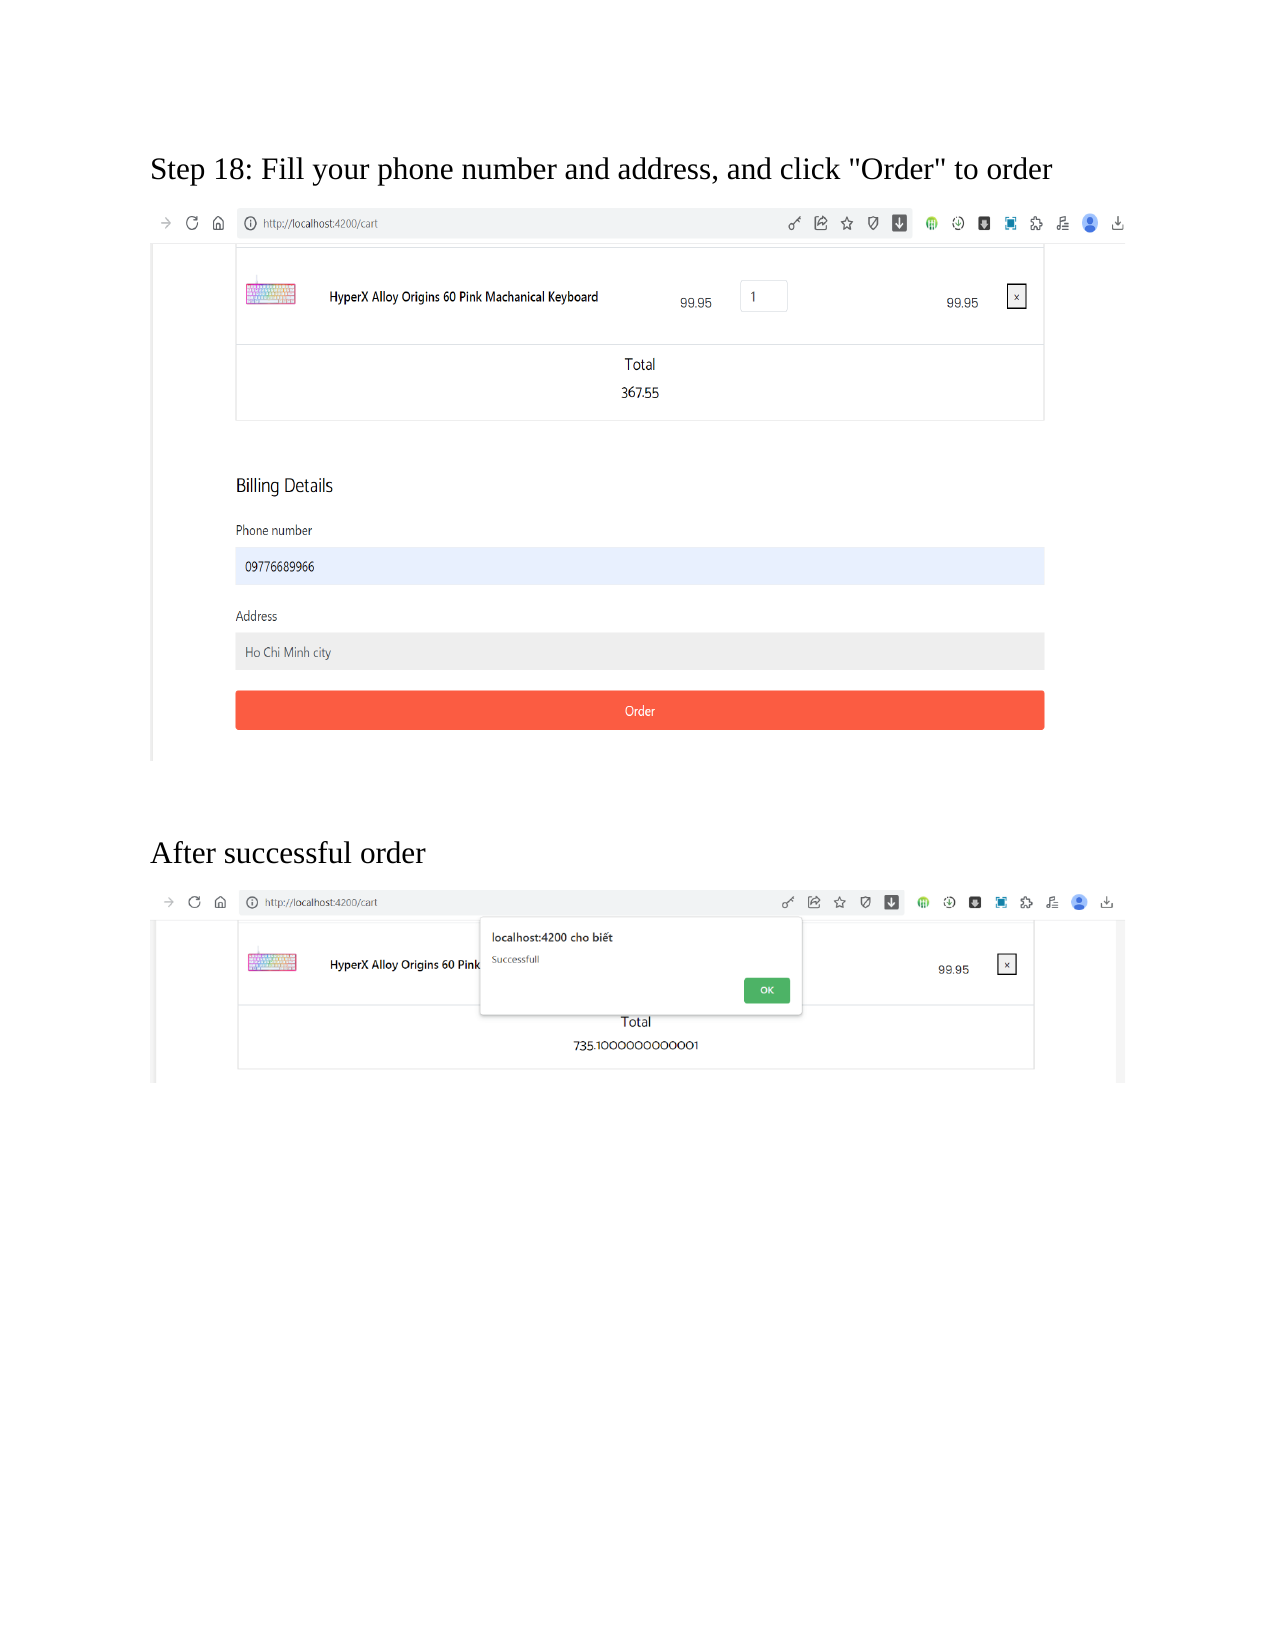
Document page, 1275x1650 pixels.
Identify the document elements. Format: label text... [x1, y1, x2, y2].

text Step 18: Fill your phone number and address, and click "Order" to order [150, 150, 1125, 186]
picture [150, 890, 1125, 1083]
text After successful order [150, 835, 1125, 871]
picture [150, 205, 1125, 761]
